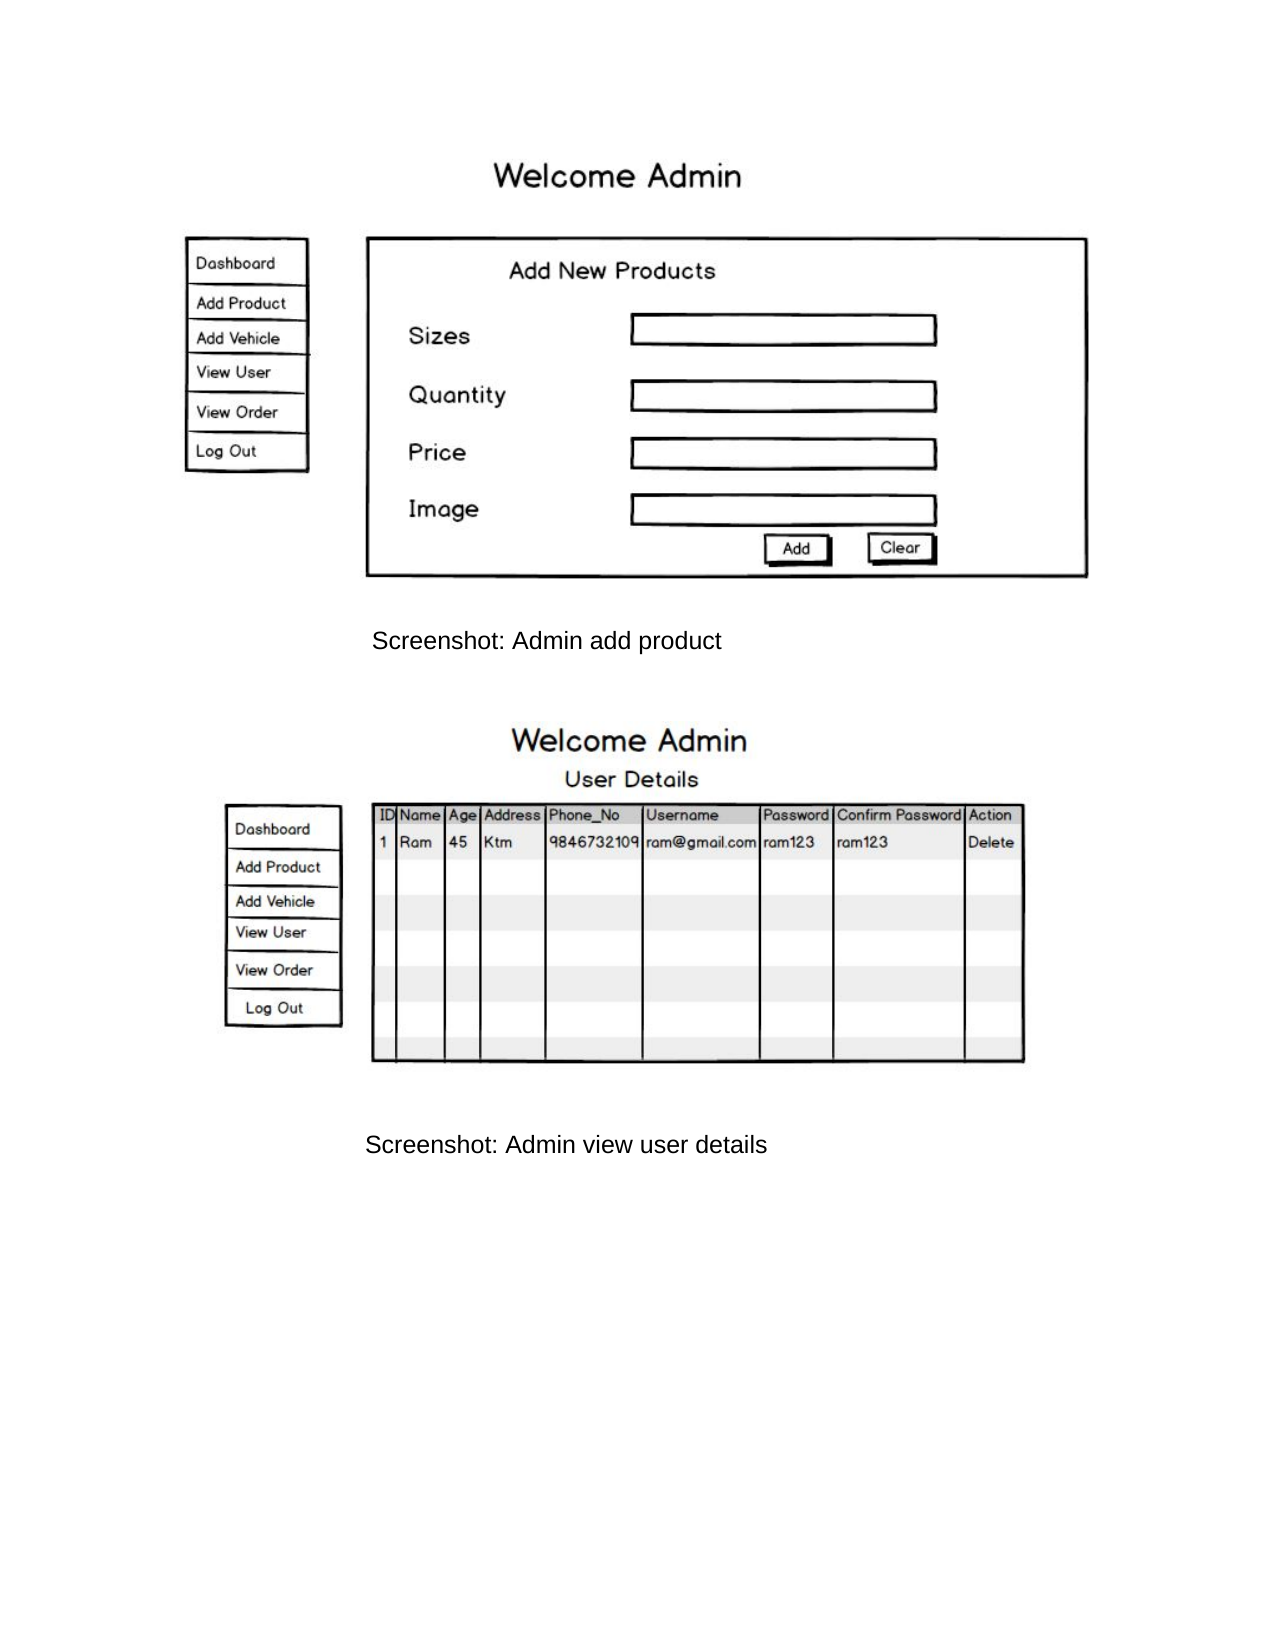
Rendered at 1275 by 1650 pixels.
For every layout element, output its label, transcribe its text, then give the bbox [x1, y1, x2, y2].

text Screenshot: Admin view user details [150, 1131, 1125, 1159]
picture [150, 721, 1125, 1112]
text Screenshot: Admin add product [150, 626, 1125, 654]
picture [150, 150, 1125, 596]
